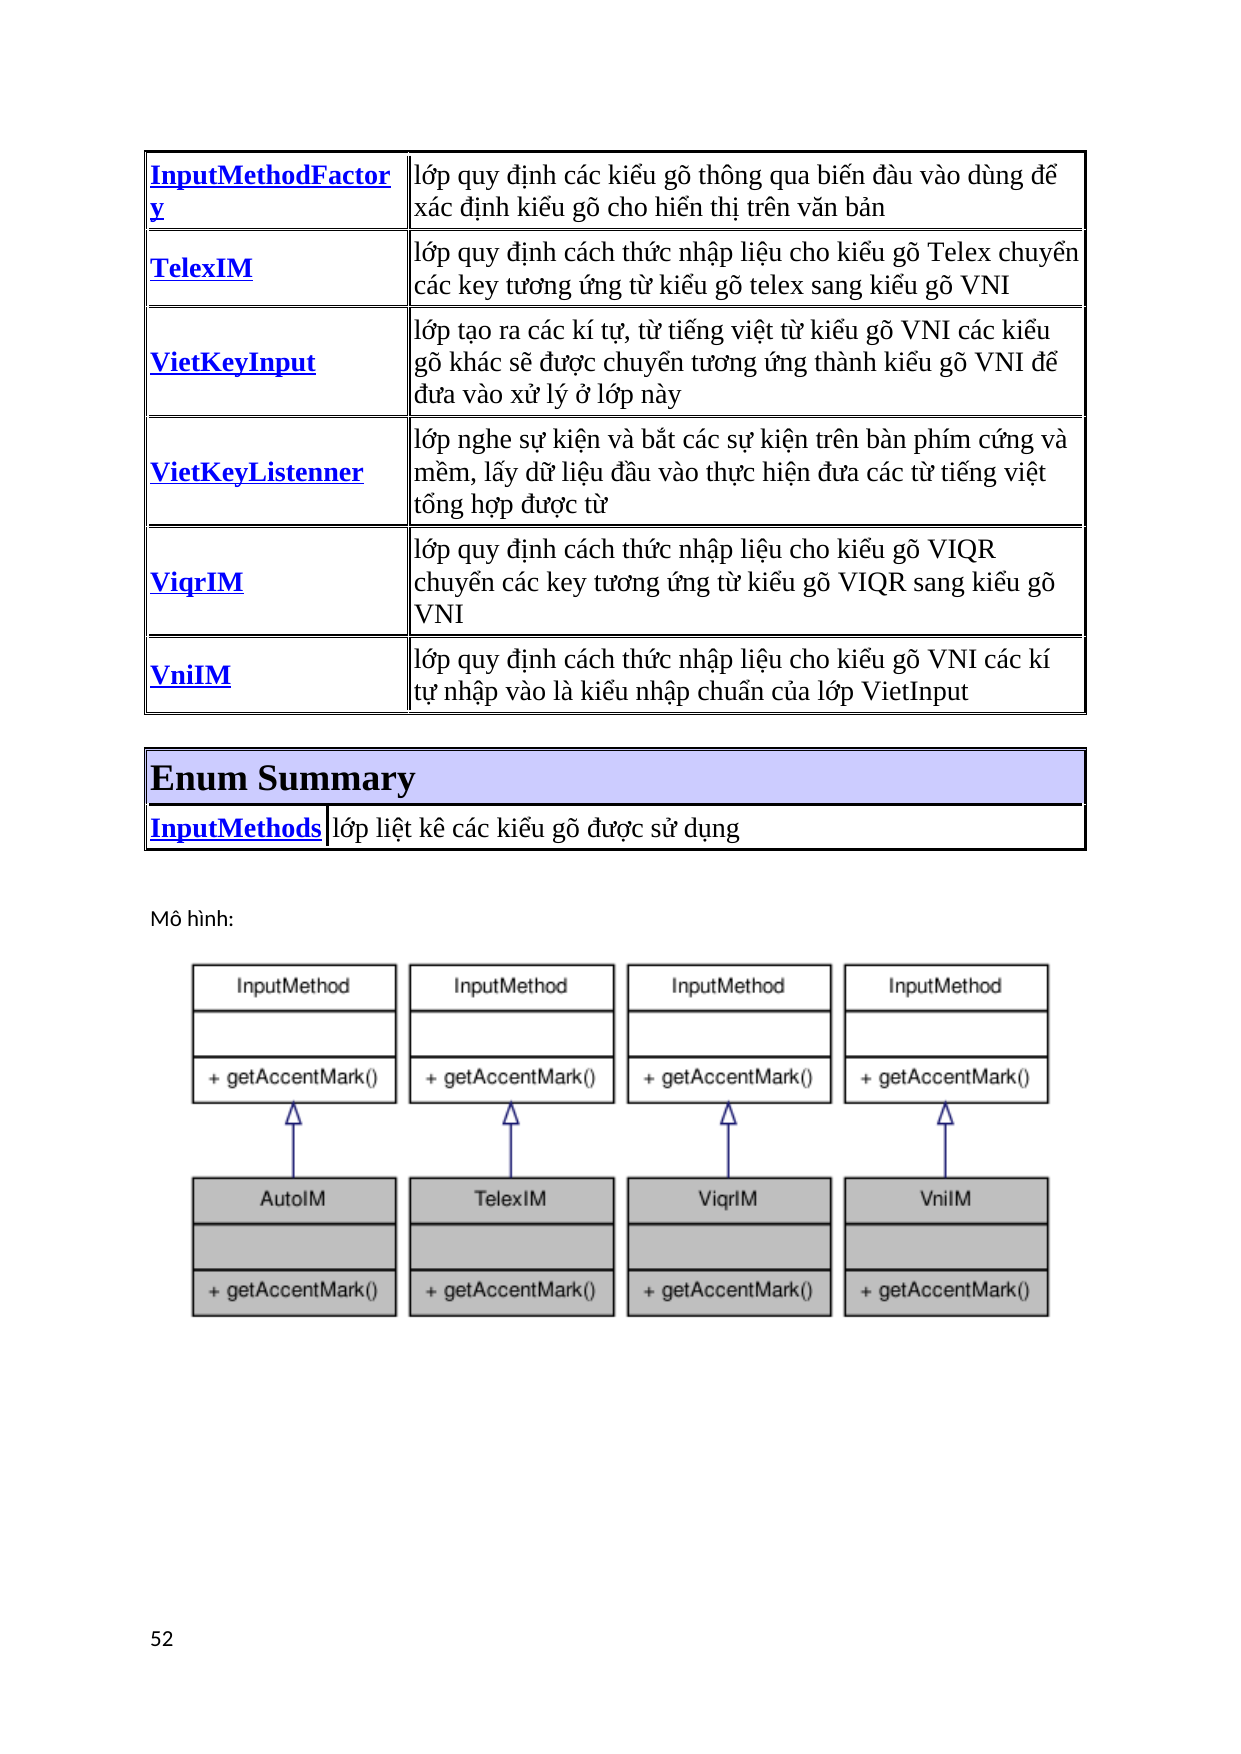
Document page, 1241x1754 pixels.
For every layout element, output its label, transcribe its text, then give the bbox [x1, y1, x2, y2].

table_cell lớp liệt kê các kiểu gõ được sử dụng [327, 803, 1086, 848]
table_cell VietKeyListenner [147, 415, 407, 524]
table_cell lớp nghe sự kiện và bắt các sự kiện trên bàn phím cứng và mềm, lấy dữ liệu đầu vào thực hiện đưa các từ tiếng việt tổng hợp được từ [411, 415, 1085, 524]
table_cell ViqrIM [147, 524, 407, 634]
table_cell InputMethodFactory [147, 152, 409, 227]
table_cell VietKeyInput [145, 305, 409, 414]
table_cell InputMethods [145, 803, 327, 848]
table_header Enum Summary [147, 751, 1084, 803]
table_cell lớp quy định các kiểu gõ thông qua biến đàu vào dùng để xác định kiểu gõ cho hiển thị trên văn bản [409, 153, 1084, 227]
table_cell lớp quy định cách thức nhập liệu cho kiểu gõ VIQR chuyển các key tương ứng từ kiểu gõ VIQR sang kiểu gõ VNI [411, 524, 1085, 634]
table_cell lớp quy định cách thức nhập liệu cho kiểu gõ VNI các kí tự nhập vào là kiểu nhập chuẩn của lớp VietInput [409, 634, 1085, 712]
picture [185, 957, 1055, 1325]
table_cell TelexIM [147, 228, 407, 305]
table_cell lớp tạo ra các kí tự, từ tiếng việt từ kiểu gõ VNI các kiểu gõ khác sẽ được chuyển tương ứng thành kiểu gõ VNI để đưa vào xử lý ở lớp này [409, 305, 1086, 414]
table_cell VniIM [147, 634, 409, 712]
text Mô hình: [150, 904, 1090, 932]
table_cell lớp quy định cách thức nhập liệu cho kiểu gõ Telex chuyển các key tương ứng từ kiểu gõ telex sang kiểu gõ VNI [411, 228, 1085, 305]
